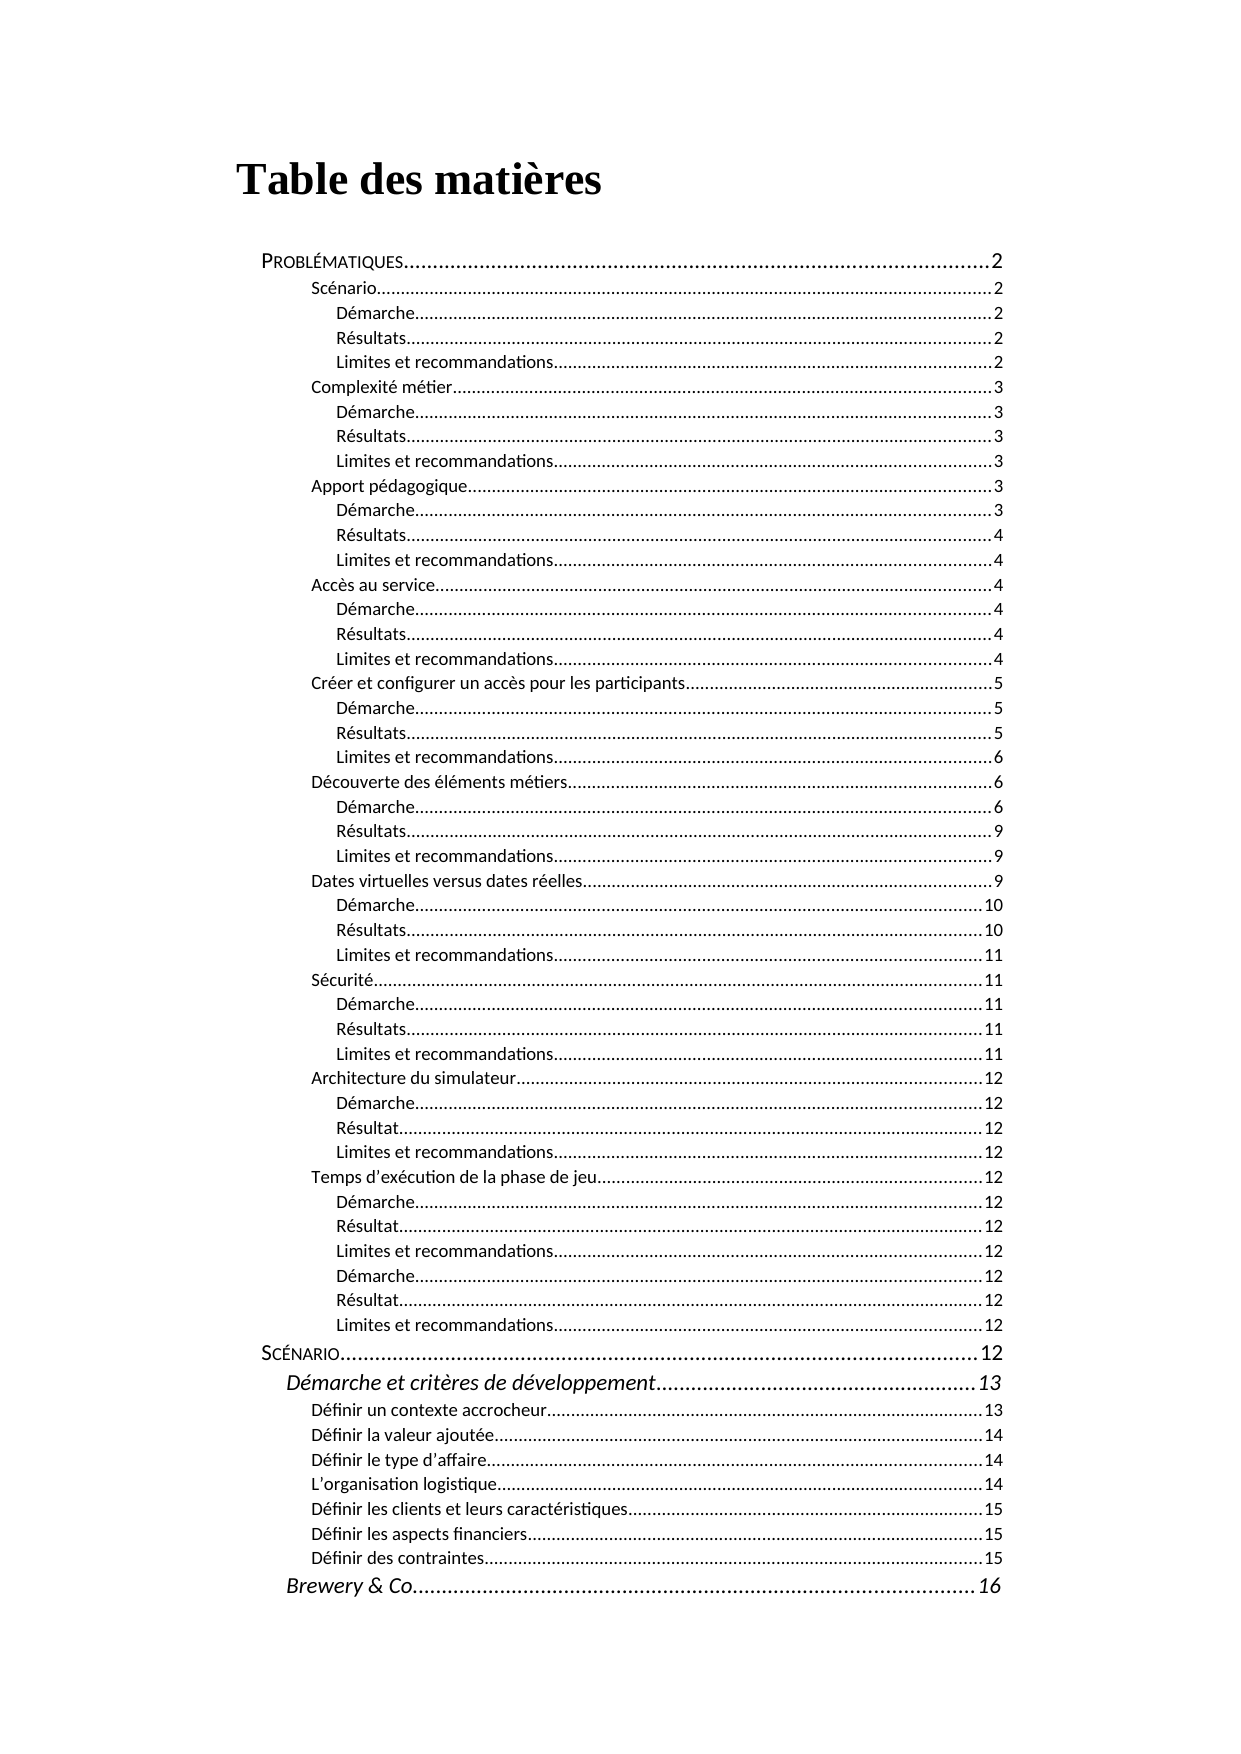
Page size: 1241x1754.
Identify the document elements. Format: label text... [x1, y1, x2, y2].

text Démarche 11 [336, 992, 1004, 1015]
text Limites et recommandations 6 [336, 746, 1004, 768]
text Définir les clients et leurs caractéristiques 15 [311, 1497, 1004, 1520]
text Résultat 12 [336, 1116, 1004, 1139]
text Limites et recommandations 9 [336, 844, 1004, 867]
text Résultats 10 [336, 918, 1004, 941]
text Limites et recommandations 2 [336, 351, 1004, 373]
text L’organisation logistique 14 [311, 1472, 1004, 1495]
text Définir la valeur ajoutée 14 [311, 1423, 1004, 1446]
text Définir le type d’affaire 14 [311, 1448, 1004, 1471]
text Table des matières [236, 152, 1004, 204]
text Démarche 12 [336, 1091, 1004, 1114]
text Découverte des éléments métiers 6 [311, 770, 1004, 793]
text Définir un contexte accrocheur 13 [311, 1398, 1004, 1421]
text Dates virtuelles versus dates réelles 9 [311, 869, 1004, 892]
text Scénario 12 [261, 1338, 1004, 1366]
text Démarche 10 [336, 894, 1004, 917]
text Limites et recommandations 12 [336, 1313, 1004, 1336]
text Scénario 2 [311, 276, 1004, 299]
text Complexité métier 3 [311, 375, 1004, 398]
text Démarche 2 [336, 301, 1004, 324]
text Résultats 4 [336, 622, 1004, 645]
text Démarche 6 [336, 795, 1004, 818]
text Brewery & Co. 16 [286, 1571, 1004, 1599]
text Limites et recommandations 3 [336, 449, 1004, 472]
text Architecture du simulateur 12 [311, 1066, 1004, 1089]
text Définir des contraintes 15 [311, 1547, 1004, 1569]
text Problématiques 2 [261, 246, 1004, 274]
text Démarche 12 [336, 1190, 1004, 1213]
text Limites et recommandations 11 [336, 943, 1004, 966]
text Démarche 4 [336, 597, 1004, 620]
text Créer et configurer un accès pour les participants 5 [311, 671, 1004, 694]
text Démarche 5 [336, 696, 1004, 719]
text Résultats 5 [336, 721, 1004, 744]
text Résultats 4 [336, 523, 1004, 546]
text Limites et recommandations 4 [336, 548, 1004, 571]
text Limites et recommandations 12 [336, 1141, 1004, 1163]
text Résultat 12 [336, 1214, 1004, 1237]
text Démarche 12 [336, 1264, 1004, 1287]
text Résultats 2 [336, 326, 1004, 349]
text Limites et recommandations 4 [336, 647, 1004, 670]
text Accès au service 4 [311, 573, 1004, 596]
text Limites et recommandations 12 [336, 1239, 1004, 1262]
text Temps d’exécution de la phase de jeu 12 [311, 1165, 1004, 1188]
text Résultats 11 [336, 1017, 1004, 1040]
text Définir les aspects financiers 15 [311, 1522, 1004, 1545]
text Résultats 3 [336, 424, 1004, 447]
text Apport pédagogique 3 [311, 474, 1004, 497]
text Résultat 12 [336, 1289, 1004, 1312]
text Limites et recommandations 11 [336, 1042, 1004, 1065]
text Démarche et critères de développement 13 [286, 1368, 1004, 1396]
text Démarche 3 [336, 400, 1004, 423]
text Démarche 3 [336, 499, 1004, 522]
text Résultats 9 [336, 819, 1004, 842]
text Sécurité 11 [311, 968, 1004, 991]
